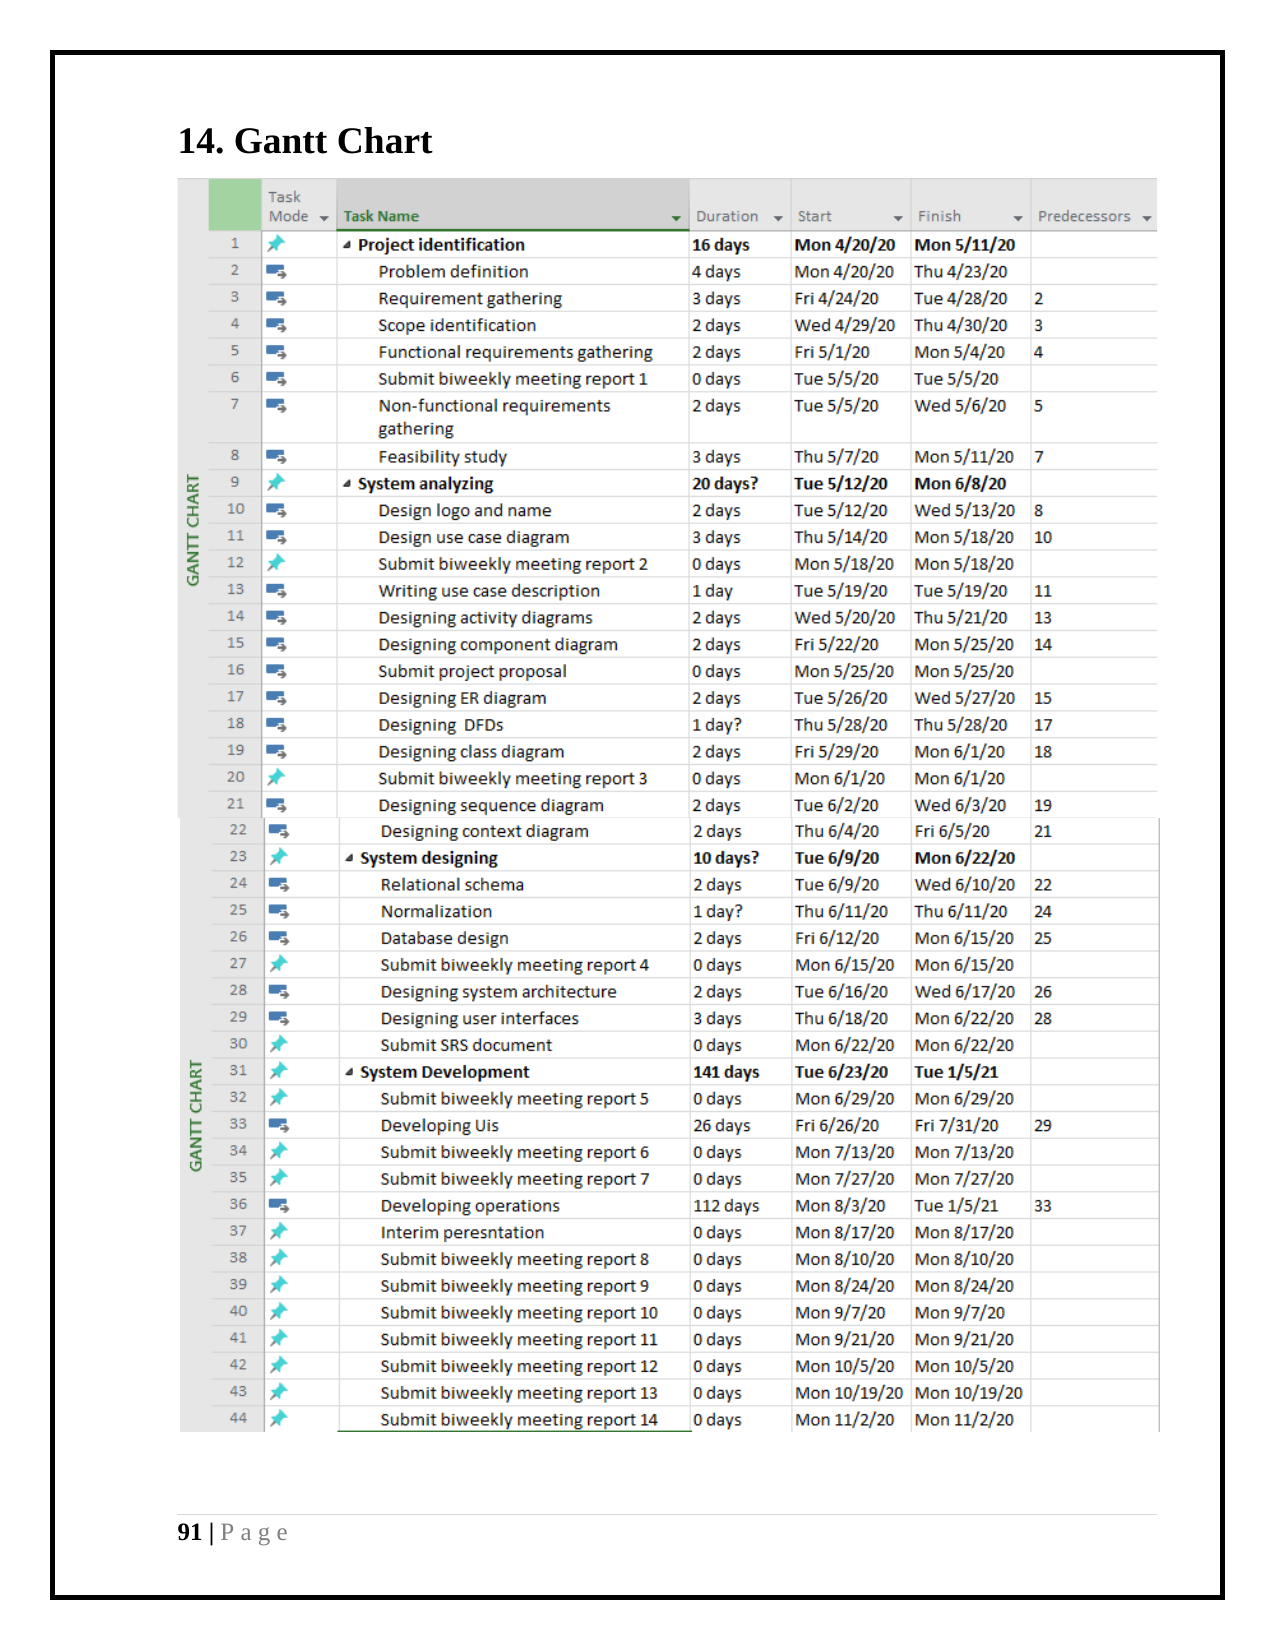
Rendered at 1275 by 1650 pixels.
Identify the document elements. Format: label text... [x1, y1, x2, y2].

subtitle 14. Gantt Chart [177, 118, 1157, 161]
picture [177, 178, 1160, 1432]
